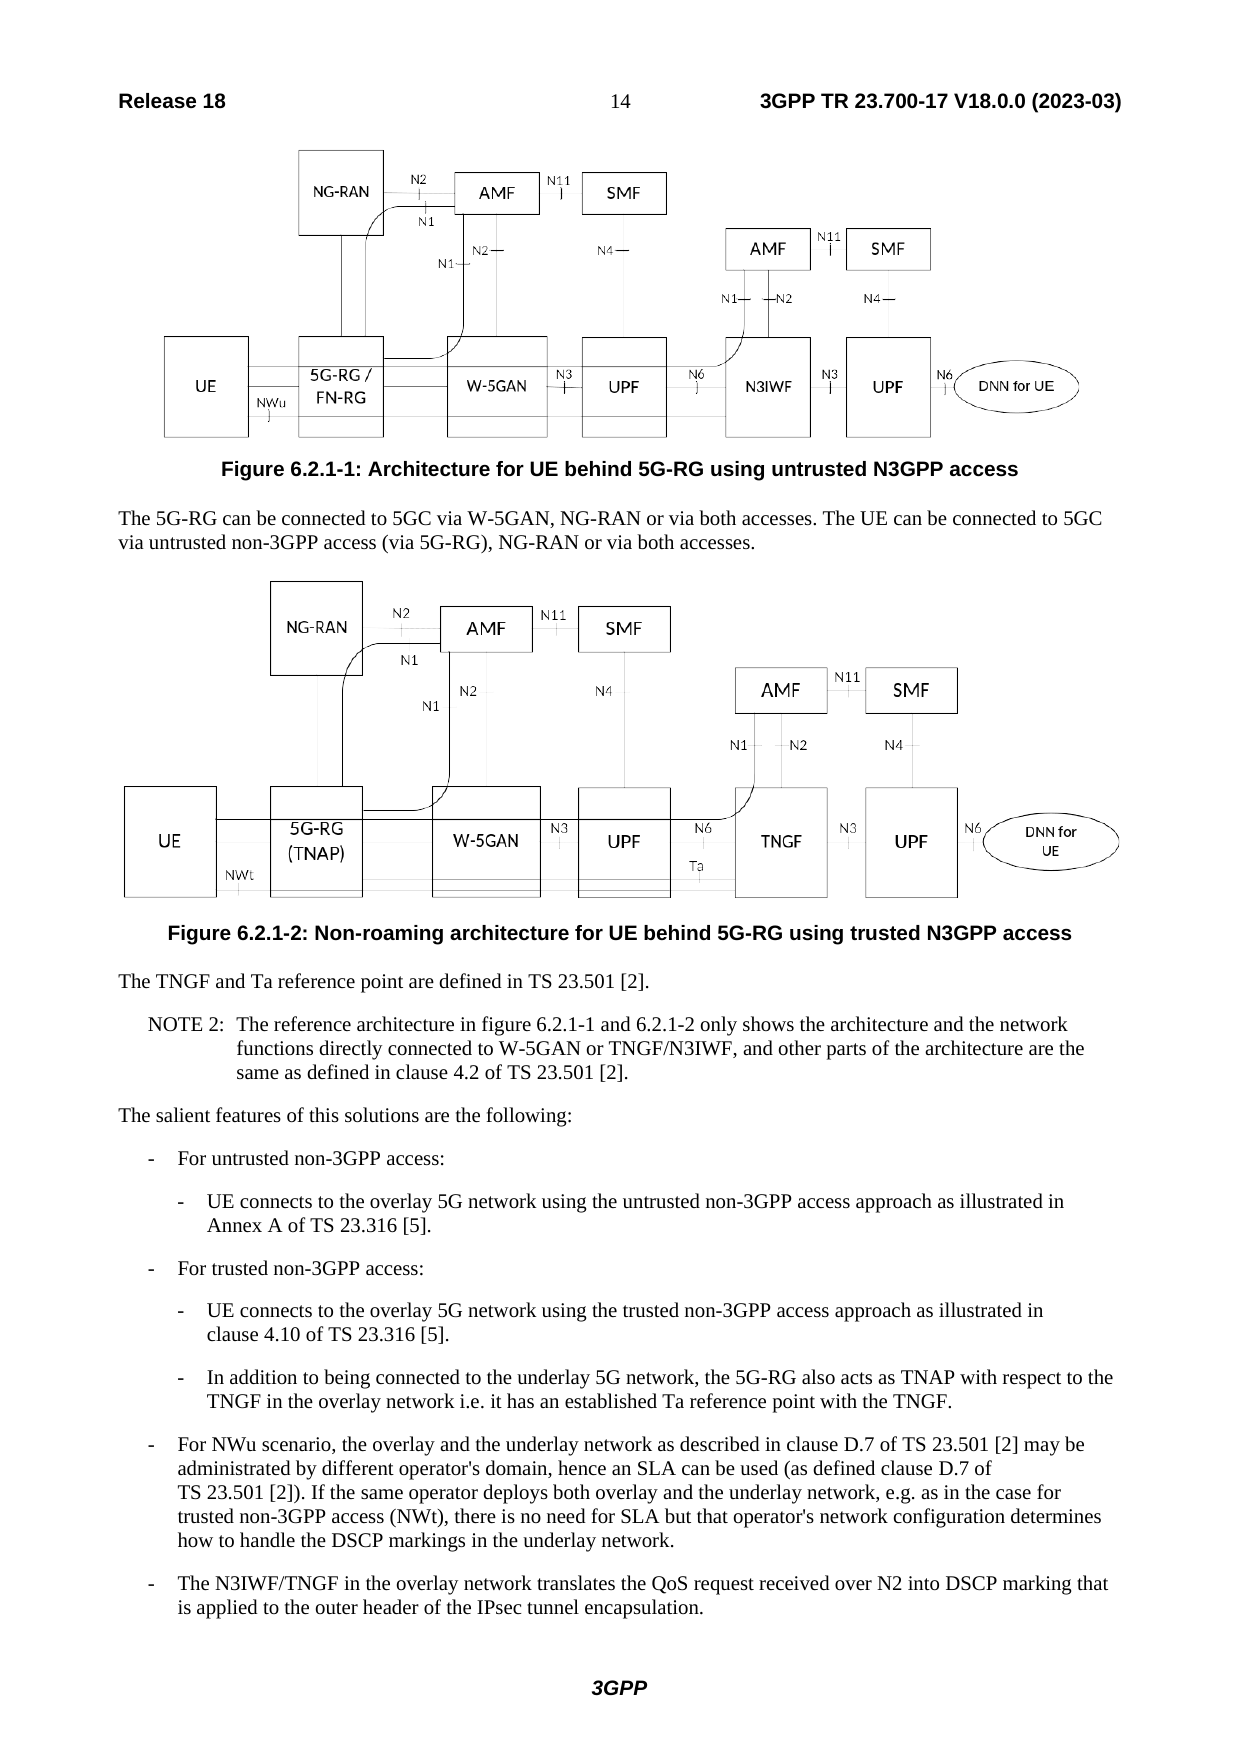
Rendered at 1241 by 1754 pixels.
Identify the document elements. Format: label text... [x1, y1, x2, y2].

text Figure 6.2.1-2: Non-roaming architecture for UE behind 5G-RG using trusted N3GPP access [118, 920, 1122, 944]
text The salient features of this solutions are the following: [118, 1103, 1122, 1127]
text NOTE 2: The reference architecture in figure 6.2.1-1 and 6.2.1-2 only shows the architecture and the network functions directly connected to W-5GAN or TNGF/N3IWF, and other parts of the architecture are the same as defined in clause 4.2 of TS 23.501 [2]. [148, 1012, 1122, 1084]
text The 5G-RG can be connected to 5GC via W-5GAN, NG-RAN or via both accesses. The UE can be connected to 5GC via untrusted non-3GPP access (via 5G-RG), NG-RAN or via both accesses. [118, 506, 1122, 554]
text - UE connects to the overlay 5G network using the untrusted non-3GPP access approach as illustrated in Annex A of TS 23.316 [5]. [177, 1189, 1122, 1237]
text - The N3IWF/TNGF in the overlay network translates the QoS request received over N2 into DSCP marking that is applied to the outer header of the IPsec tunnel encapsulation. [148, 1571, 1122, 1619]
text - For untrusted non-3GPP access: [148, 1146, 1122, 1170]
text - For trusted non-3GPP access: [148, 1256, 1122, 1279]
text - UE connects to the overlay 5G network using the trusted non-3GPP access approach as illustrated in clause 4.10 of TS 23.316 [5]. [177, 1298, 1122, 1346]
text - For NWu scenario, the overlay and the underlay network as described in clause D.7 of TS 23.501 [2] may be administrated by different operator's domain, hence an SLA can be used (as defined clause D.7 of TS 23.501 [2]). If the same operator deploys both overlay and the underlay network, e.g. as in the case for trusted non-3GPP access (NWt), there is no need for SLA but that operator's network configuration determines how to handle the DSCP markings in the underlay network. [148, 1432, 1122, 1552]
text Figure 6.2.1-1: Architecture for UE behind 5G-RG using untrusted N3GPP access [118, 457, 1122, 481]
text The TNGF and Ta reference point are defined in TS 23.501 [2]. [118, 969, 1122, 993]
text - In addition to being connected to the underlay 5G network, the 5G-RG also acts as TNAP with respect to the TNGF in the overlay network i.e. it has an established Ta reference point with the TNGF. [177, 1365, 1122, 1413]
